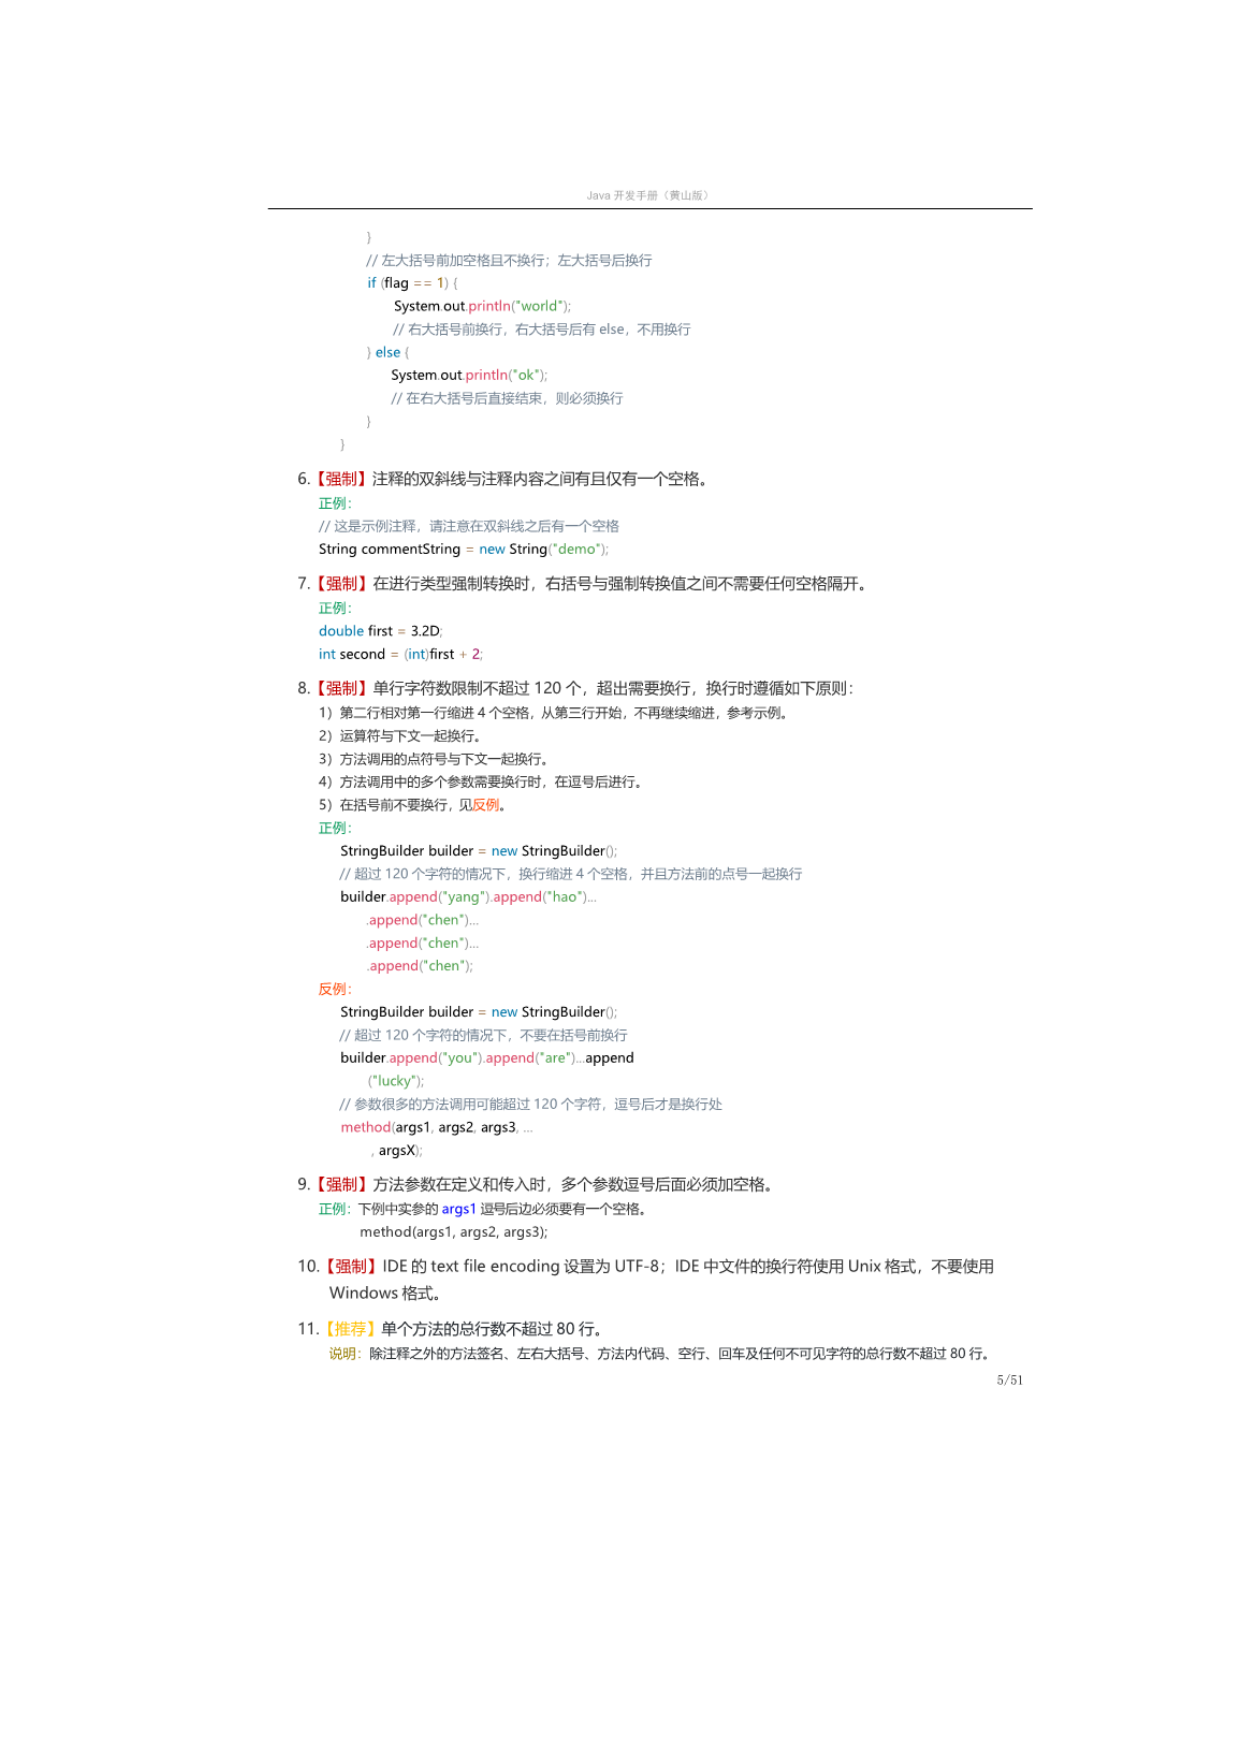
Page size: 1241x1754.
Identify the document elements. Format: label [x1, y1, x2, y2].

picture [206, 162, 1093, 1416]
